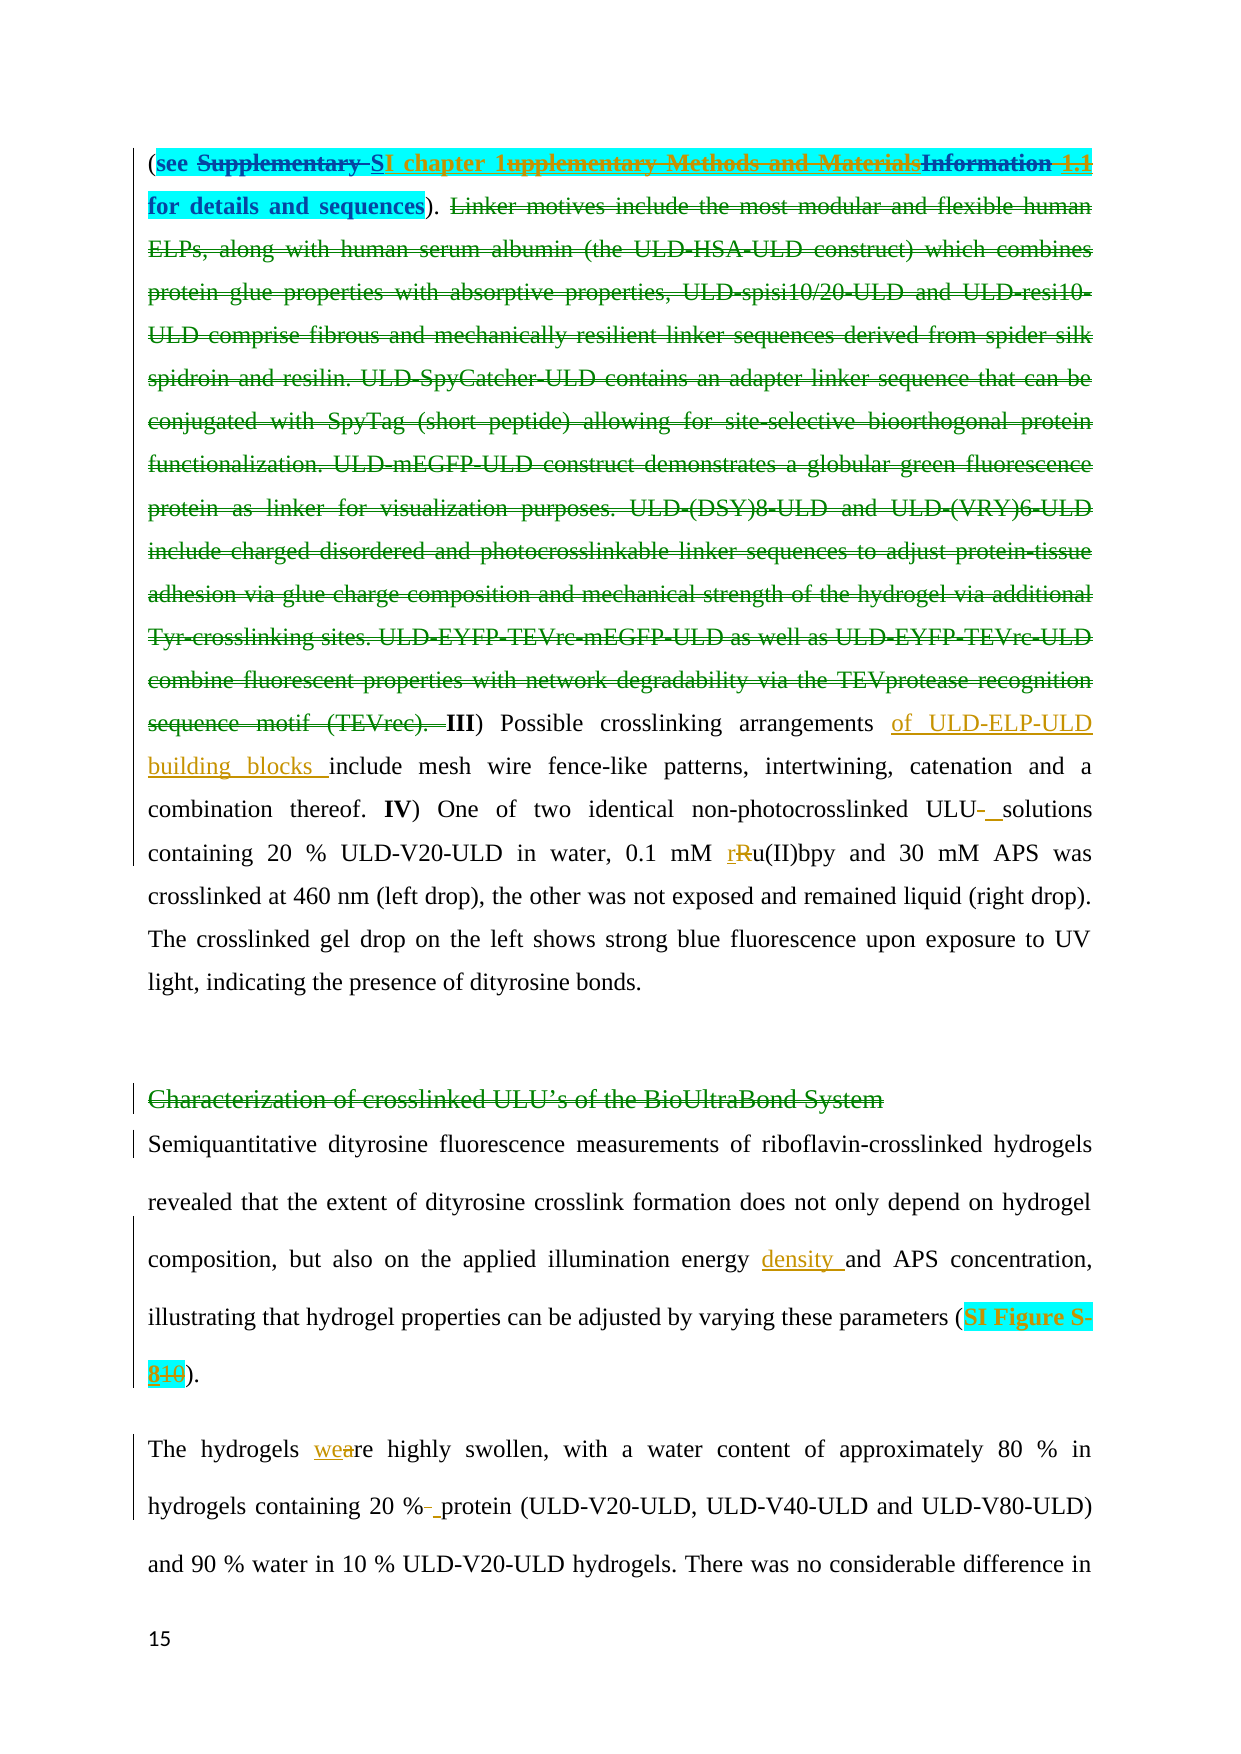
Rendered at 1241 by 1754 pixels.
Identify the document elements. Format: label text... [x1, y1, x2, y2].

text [148, 1434, 1093, 1577]
text Semiquantitative dityrosine fluorescence measurements of riboflavin-crosslinked hydrogels revealed that the extent of dityrosine crosslink formation does not only depend on hydrogel composition, but also on the applied illumination energy and APS concentration, illustrating that hydrogel properties can be adjusted by varying these parameters (SI Figure S-). [148, 1129, 1093, 1388]
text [148, 148, 1093, 249]
